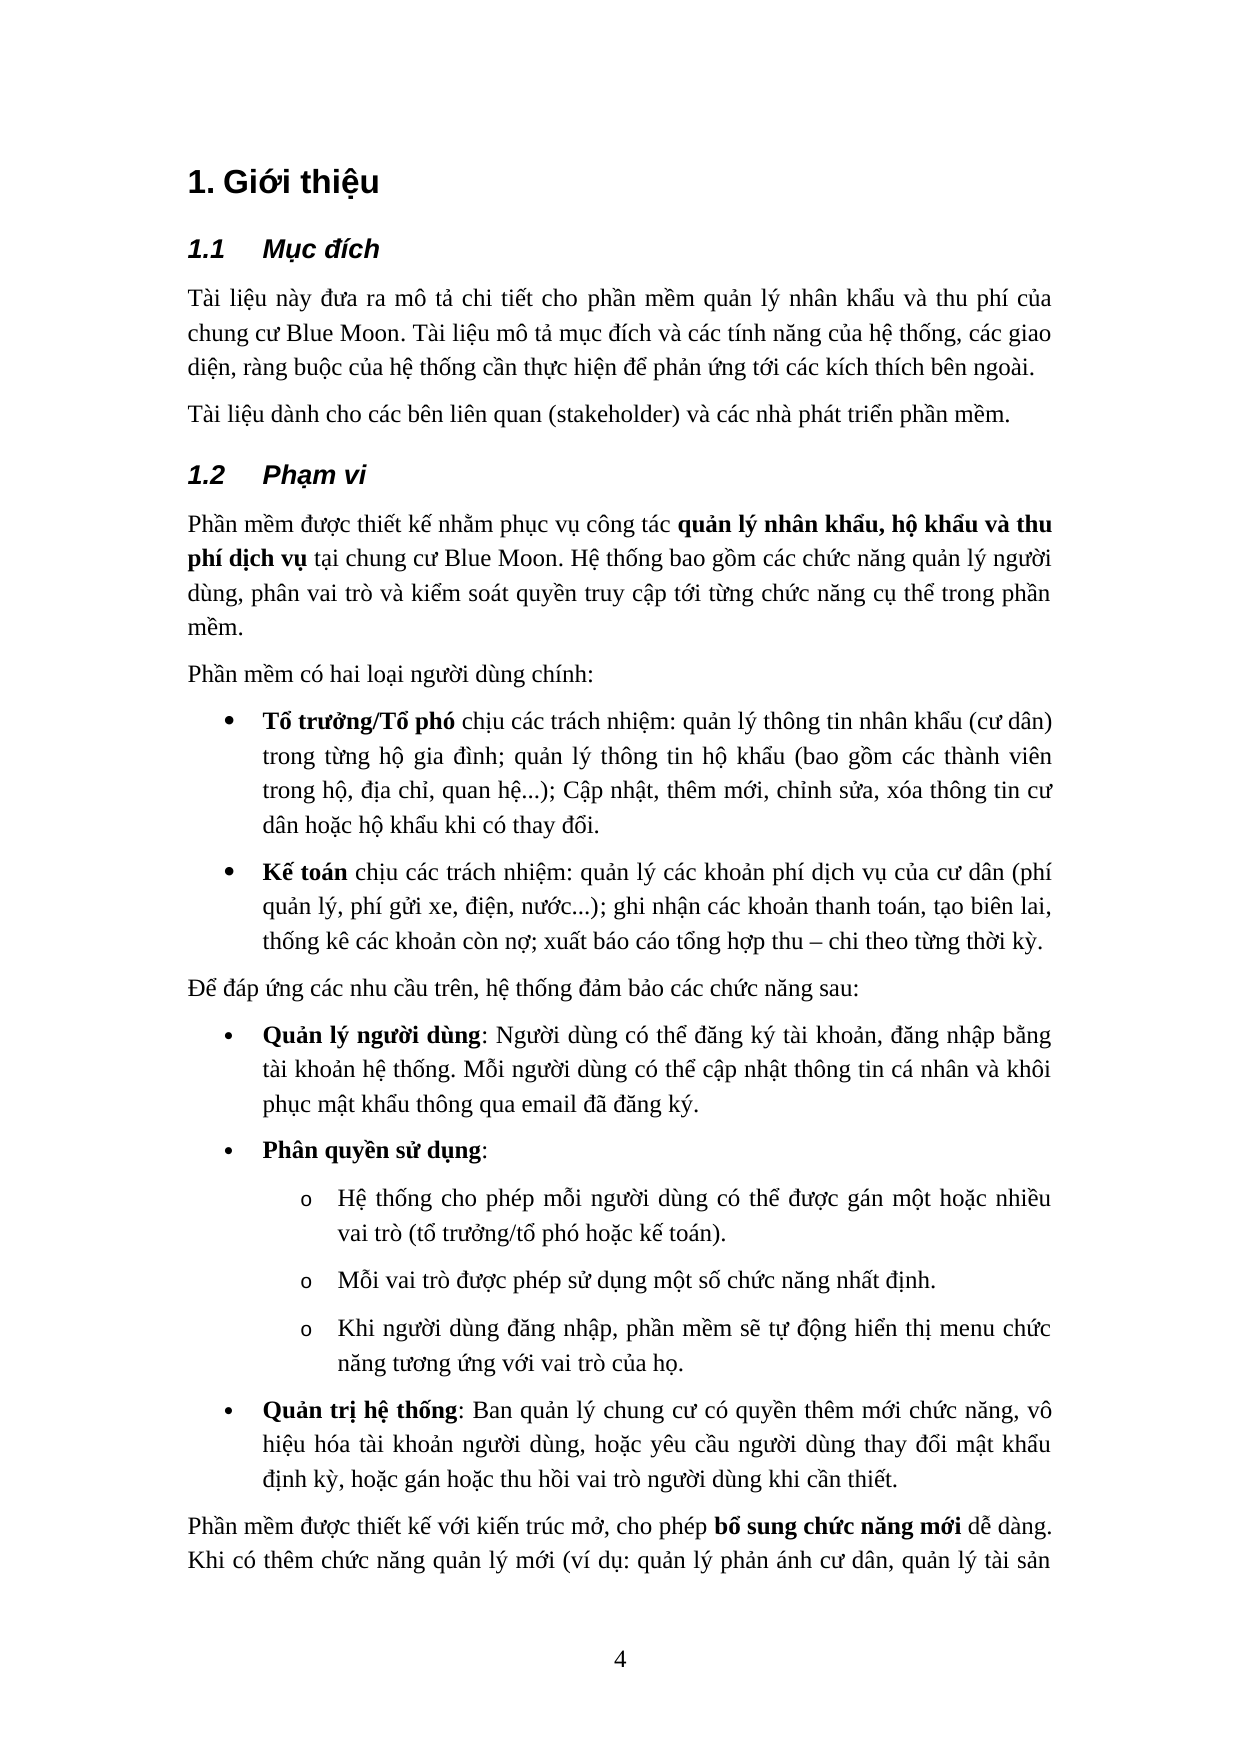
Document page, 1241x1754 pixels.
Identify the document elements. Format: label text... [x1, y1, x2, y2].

text Phần mềm được thiết kế nhằm phục vụ công tác quản lý nhân khẩu, hộ khẩu và thu phí dịch vụ tại chung cư Blue Moon. Hệ thống bao gồm các chức năng quản lý người dùng, phân vai trò và kiểm soát quyền truy cập tới từng chức năng cụ thể trong phần mềm. [187, 509, 1053, 641]
subtitle Giới thiệu [187, 162, 1053, 201]
list Khi người dùng đăng nhập, phần mềm sẽ tự động hiển thị menu chức năng tương ứng với vai trò của họ. [300, 1313, 1053, 1377]
list Tổ trưởng/Tổ phó chịu các trách nhiệm: quản lý thông tin nhân khẩu (cư dân) trong từng hộ gia đình; quản lý thông tin hộ khẩu (bao gồm các thành viên trong hộ, địa chỉ, quan hệ...); Cập nhật, thêm mới, chỉnh sửa, xóa thông tin cư dân hoặc hộ khẩu khi có thay đổi. [225, 706, 1053, 838]
text Tài liệu dành cho các bên liên quan (stakeholder) và các nhà phát triển phần mềm. [187, 399, 1053, 428]
list Hệ thống cho phép mỗi người dùng có thể được gán một hoặc nhiều vai trò (tổ trưởng/tổ phó hoặc kế toán). [300, 1183, 1053, 1247]
list Kế toán chịu các trách nhiệm: quản lý các khoản phí dịch vụ của cư dân (phí quản lý, phí gửi xe, điện, nước...); ghi nhận các khoản thanh toán, tạo biên lai, thống kê các khoản còn nợ; xuất báo cáo tổng hợp thu – chi theo từng thời kỳ. [225, 857, 1053, 954]
subtitle Phạm vi [187, 459, 1053, 490]
list Phân quyền sử dụng: [225, 1136, 1053, 1164]
text Tài liệu này đưa ra mô tả chi tiết cho phần mềm quản lý nhân khẩu và thu phí của chung cư Blue Moon. Tài liệu mô tả mục đích và các tính năng của hệ thống, các giao diện, ràng buộc của hệ thống cần thực hiện để phản ứng tới các kích thích bên ngoài. [187, 283, 1053, 381]
text Phần mềm có hai loại người dùng chính: [187, 659, 1053, 688]
subtitle Mục đích [187, 233, 1053, 265]
list Quản lý người dùng: Người dùng có thể đăng ký tài khoản, đăng nhập bằng tài khoản hệ thống. Mỗi người dùng có thể cập nhật thông tin cá nhân và khôi phục mật khẩu thông qua email đã đăng ký. [225, 1020, 1053, 1117]
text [187, 1511, 1053, 1574]
list Quản trị hệ thống: Ban quản lý chung cư có quyền thêm mới chức năng, vô hiệu hóa tài khoản người dùng, hoặc yêu cầu người dùng thay đổi mật khẩu định kỳ, hoặc gán hoặc thu hồi vai trò người dùng khi cần thiết. [225, 1395, 1053, 1493]
list Mỗi vai trò được phép sử dụng một số chức năng nhất định. [300, 1265, 1053, 1294]
text Để đáp ứng các nhu cầu trên, hệ thống đảm bảo các chức năng sau: [187, 973, 1053, 1001]
